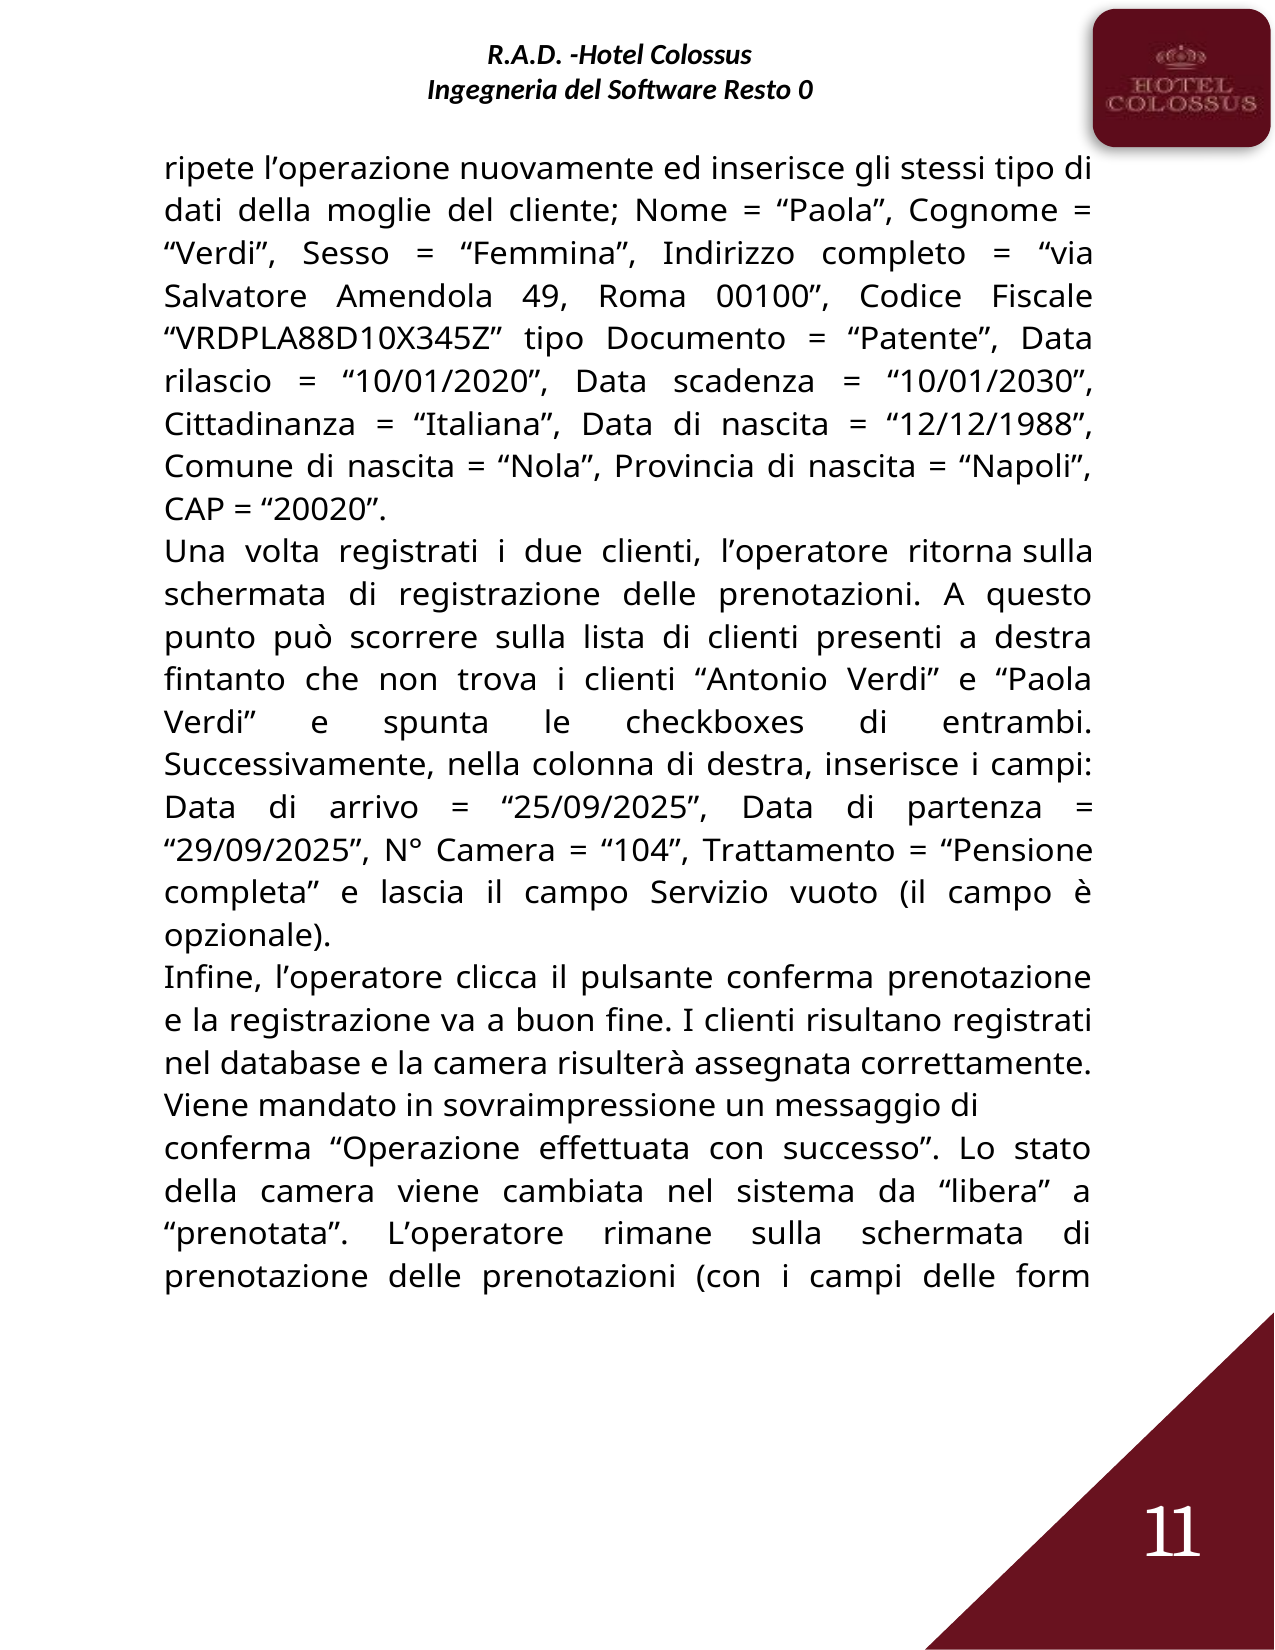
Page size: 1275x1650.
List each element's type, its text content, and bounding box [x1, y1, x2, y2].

text Una volta registrati i due clienti, l’operatore ritorna sulla schermata di registrazione delle prenotazioni. A questo punto può scorrere sulla lista di clienti presenti a destra fintanto che non trova i clienti “Antonio Verdi” e “Paola Verdi” e spunta le checkboxes di entrambi. Successivamente, nella colonna di destra, inserisce i campi: Data di arrivo = “25/09/2025”, Data di partenza = “29/09/2025”, N° Camera = “104”, Trattamento = “Pensione completa” e lascia il campo Servizio vuoto (il campo è opzionale). [164, 529, 1094, 955]
text Infine, l’operatore clicca il pulsante conferma prenotazione e la registrazione va a buon fine. I clienti risultano registrati nel database e la camera risulterà assegnata correttamente. Viene mandato in sovraimpressione un messaggio di [164, 955, 1093, 1126]
picture [1092, 8, 1271, 148]
